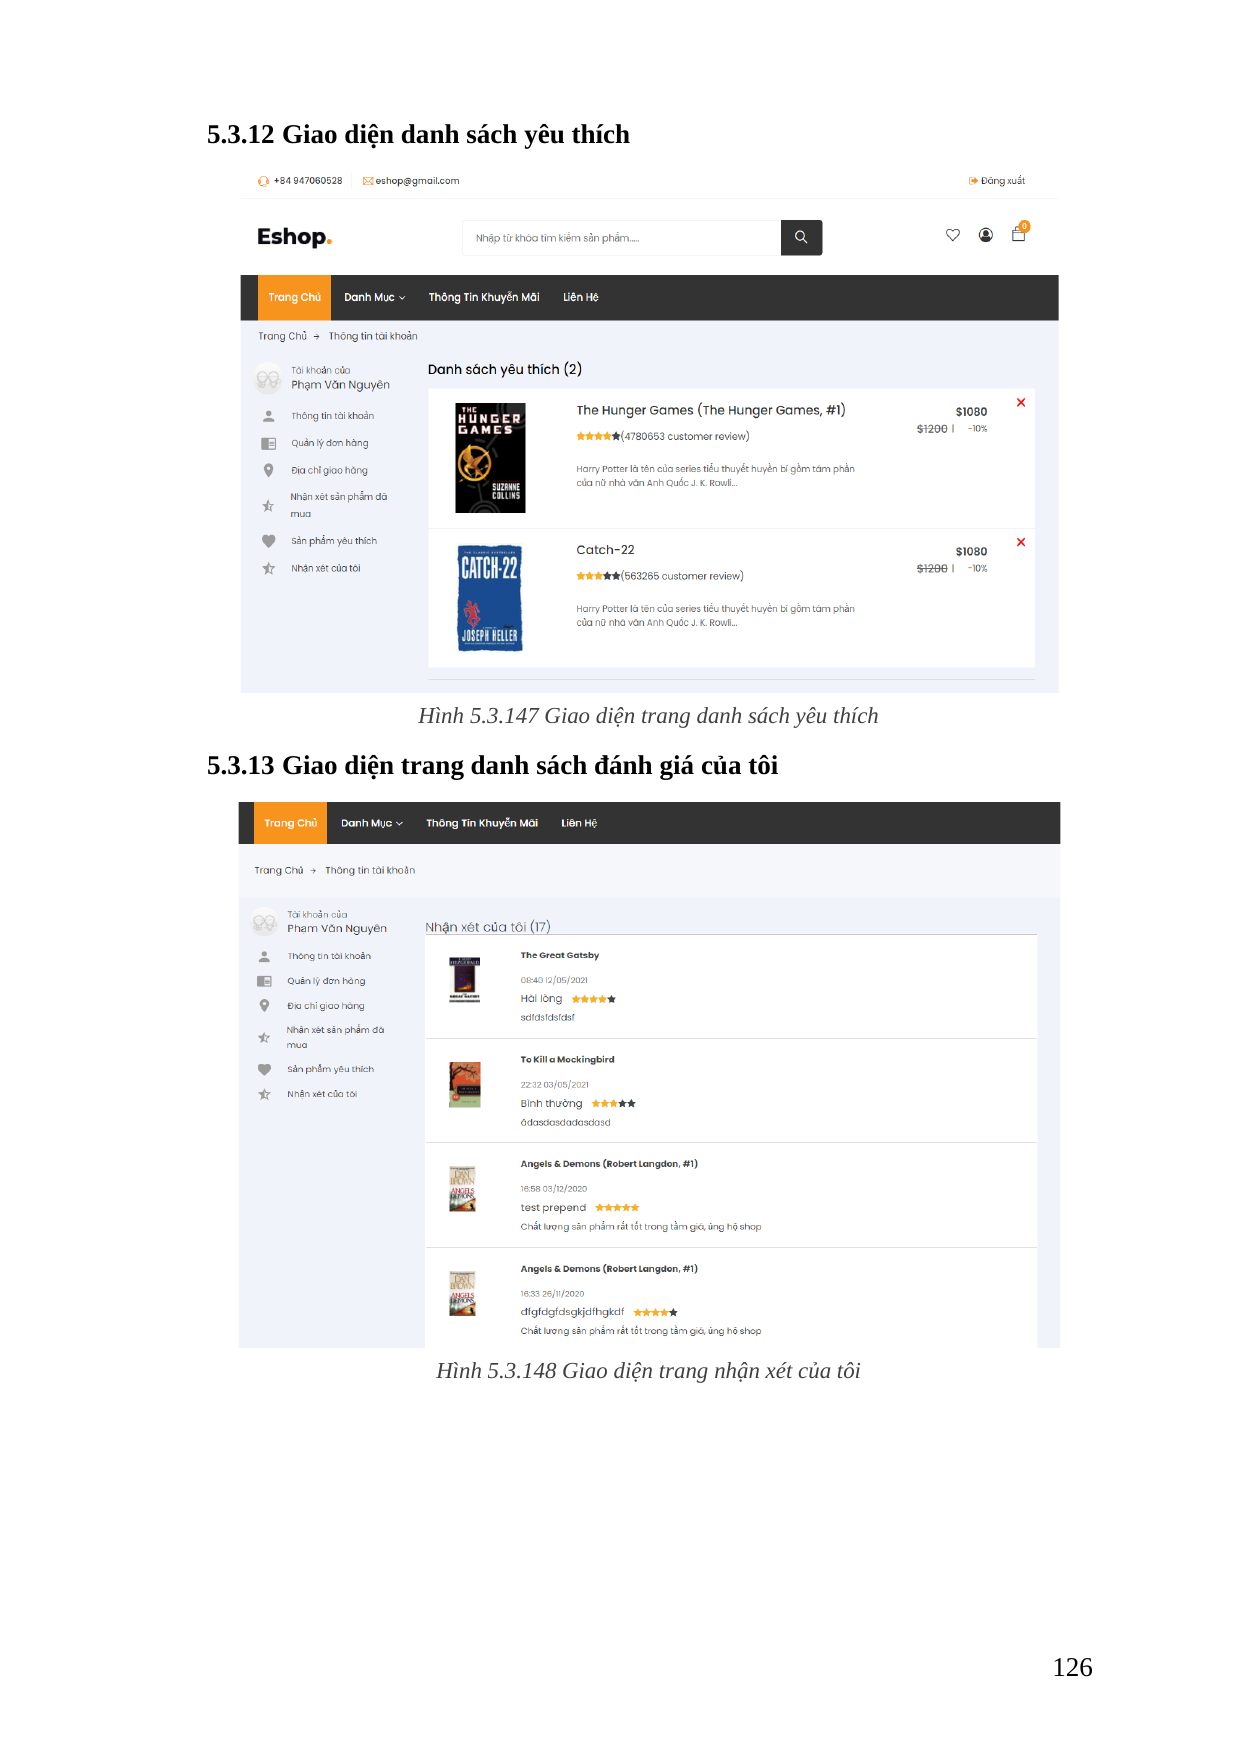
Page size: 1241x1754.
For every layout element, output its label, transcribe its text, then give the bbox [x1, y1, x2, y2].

subtitle Giao diện danh sách yêu thích [207, 118, 1092, 149]
picture [238, 796, 1061, 1348]
subtitle Giao diện trang danh sách đánh giá của tôi [207, 749, 1092, 780]
picture [240, 164, 1059, 693]
